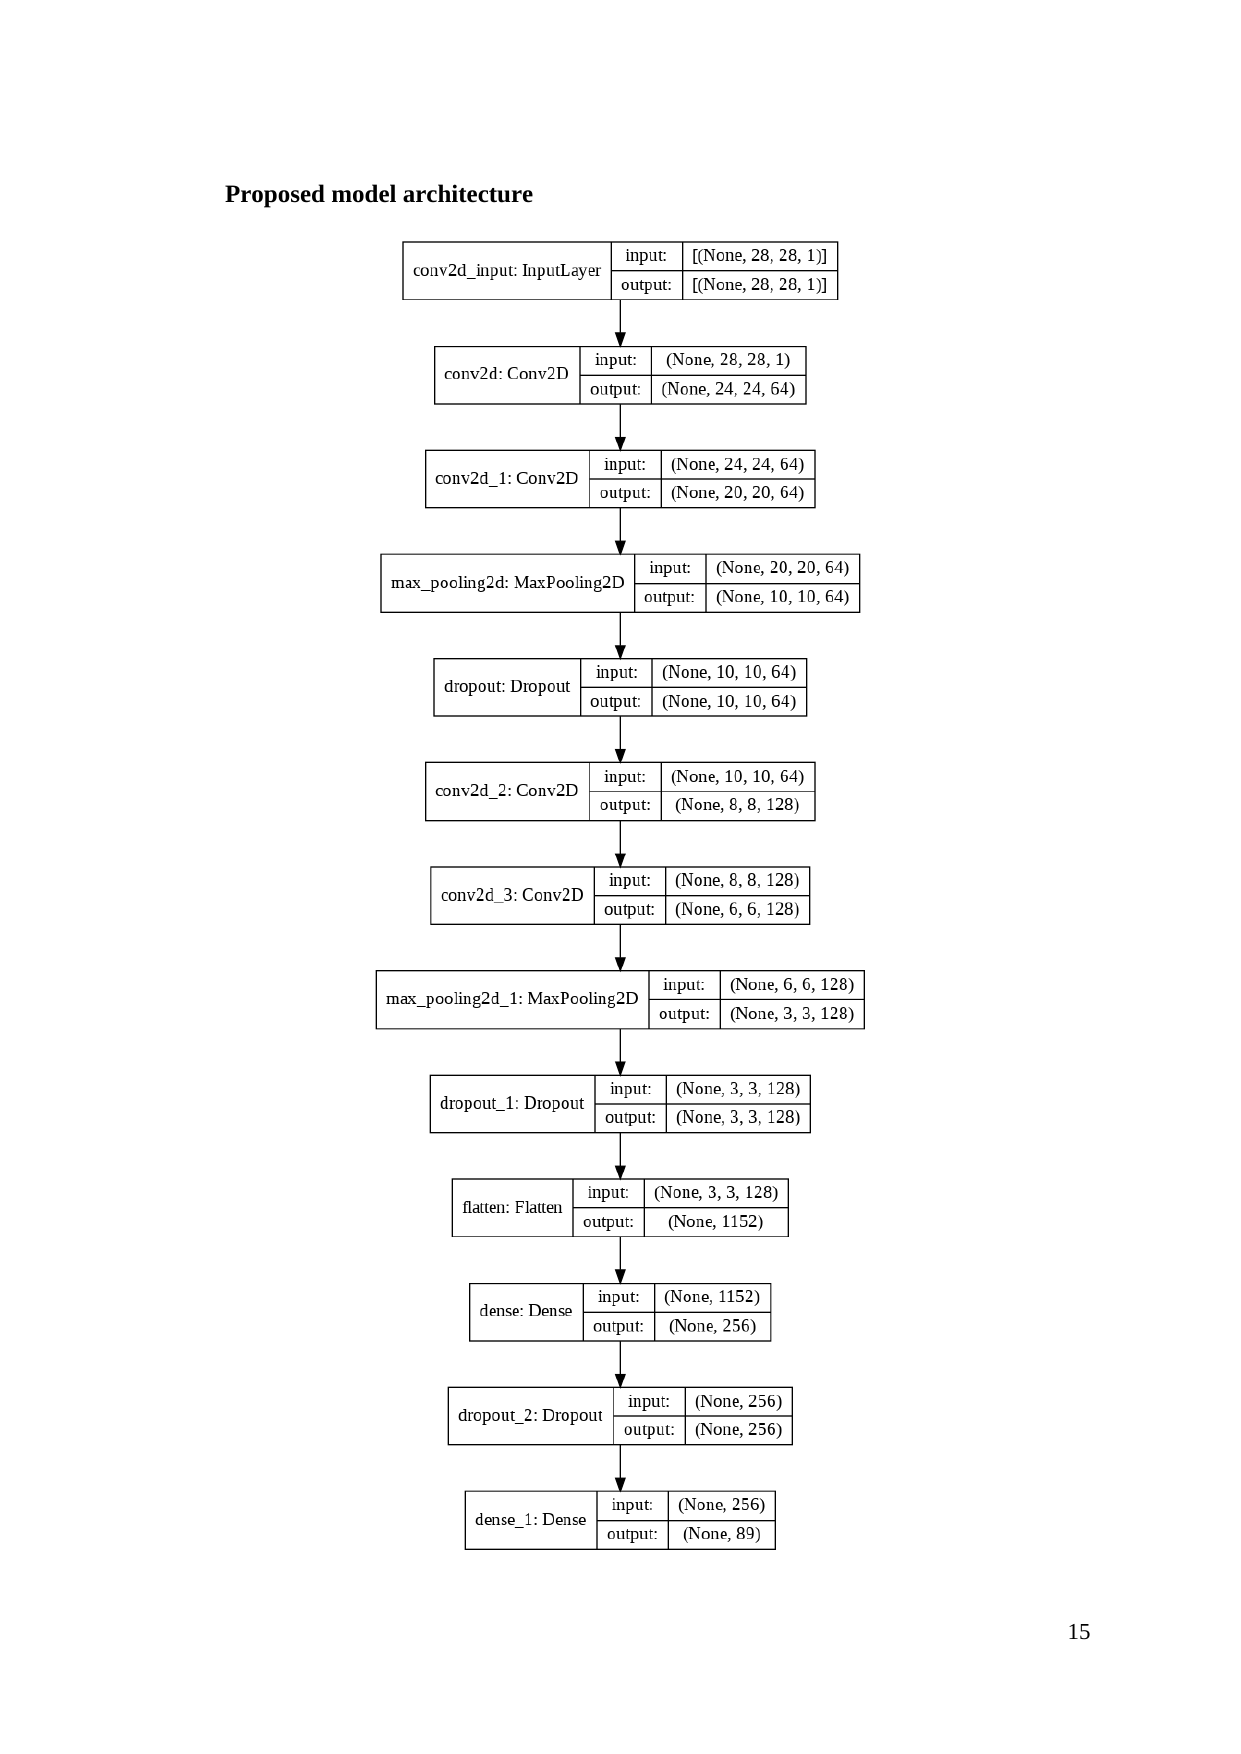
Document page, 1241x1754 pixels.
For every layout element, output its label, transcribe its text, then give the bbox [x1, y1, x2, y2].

text Proposed model architecture [150, 179, 1090, 208]
picture [371, 237, 869, 1554]
